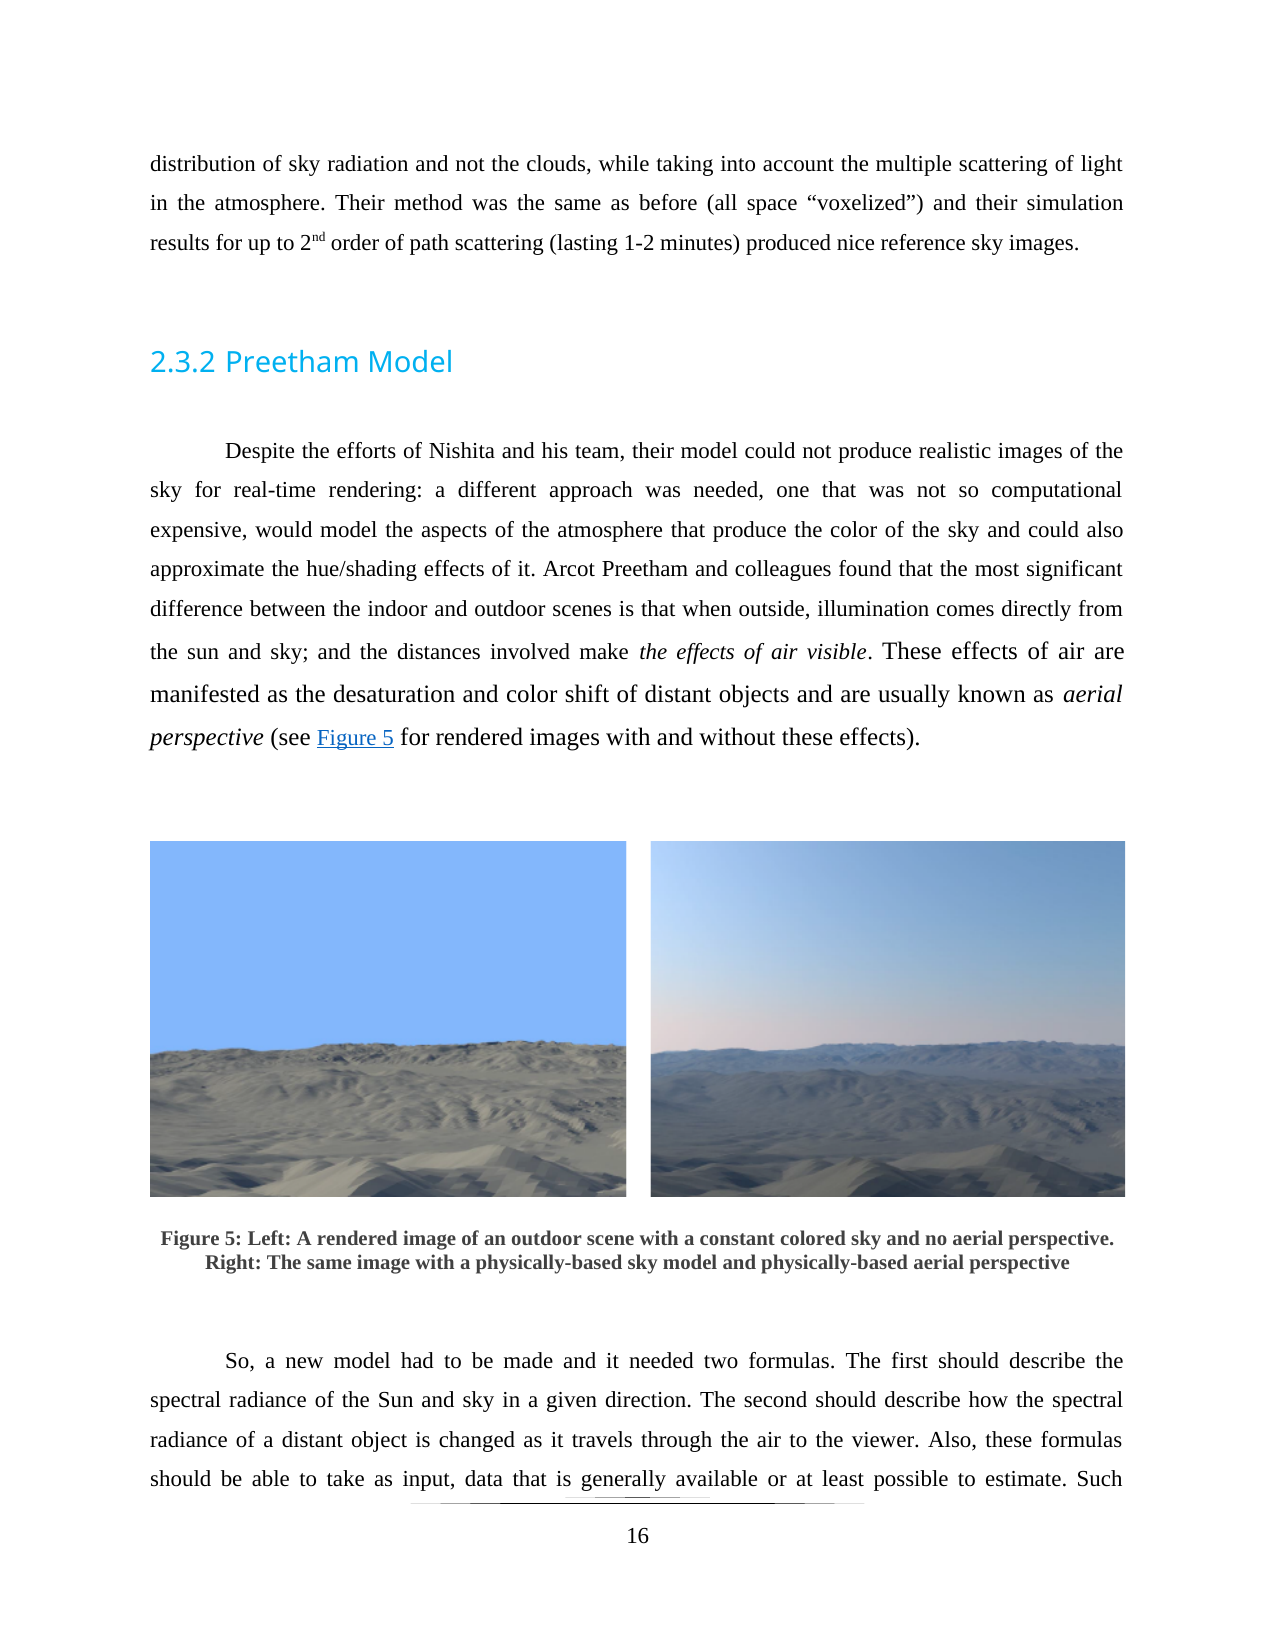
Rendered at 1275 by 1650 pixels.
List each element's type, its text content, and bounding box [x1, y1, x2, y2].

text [150, 1347, 1125, 1492]
text Figure 5: Left: A rendered image of an outdoor scene with a constant colored sky and no aerial perspective. Right: The same image with a physically-based sky model and physically-based aerial perspective [150, 1226, 1125, 1274]
picture [150, 841, 1125, 1197]
subtitle Preetham Model [150, 341, 1125, 381]
text Despite the efforts of Nishita and his team, their model could not produce realistic images of the sky for real-time rendering: a different approach was needed, one that was not so computational expensive, would model the aspects of the atmosphere that produce the color of the sky and could also approximate the hue/shading effects of it. Arcot Preetham and colleagues found that the most significant difference between the indoor and outdoor scenes is that when outside, illumination comes directly from the sun and sky; and the distances involved make the effects of air visible. These effects of air are manifested as the desaturation and color shift of distant objects and are usually known as aerial perspective (see Figure 5 for rendered images with and without these effects). [150, 437, 1125, 751]
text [150, 150, 1125, 255]
